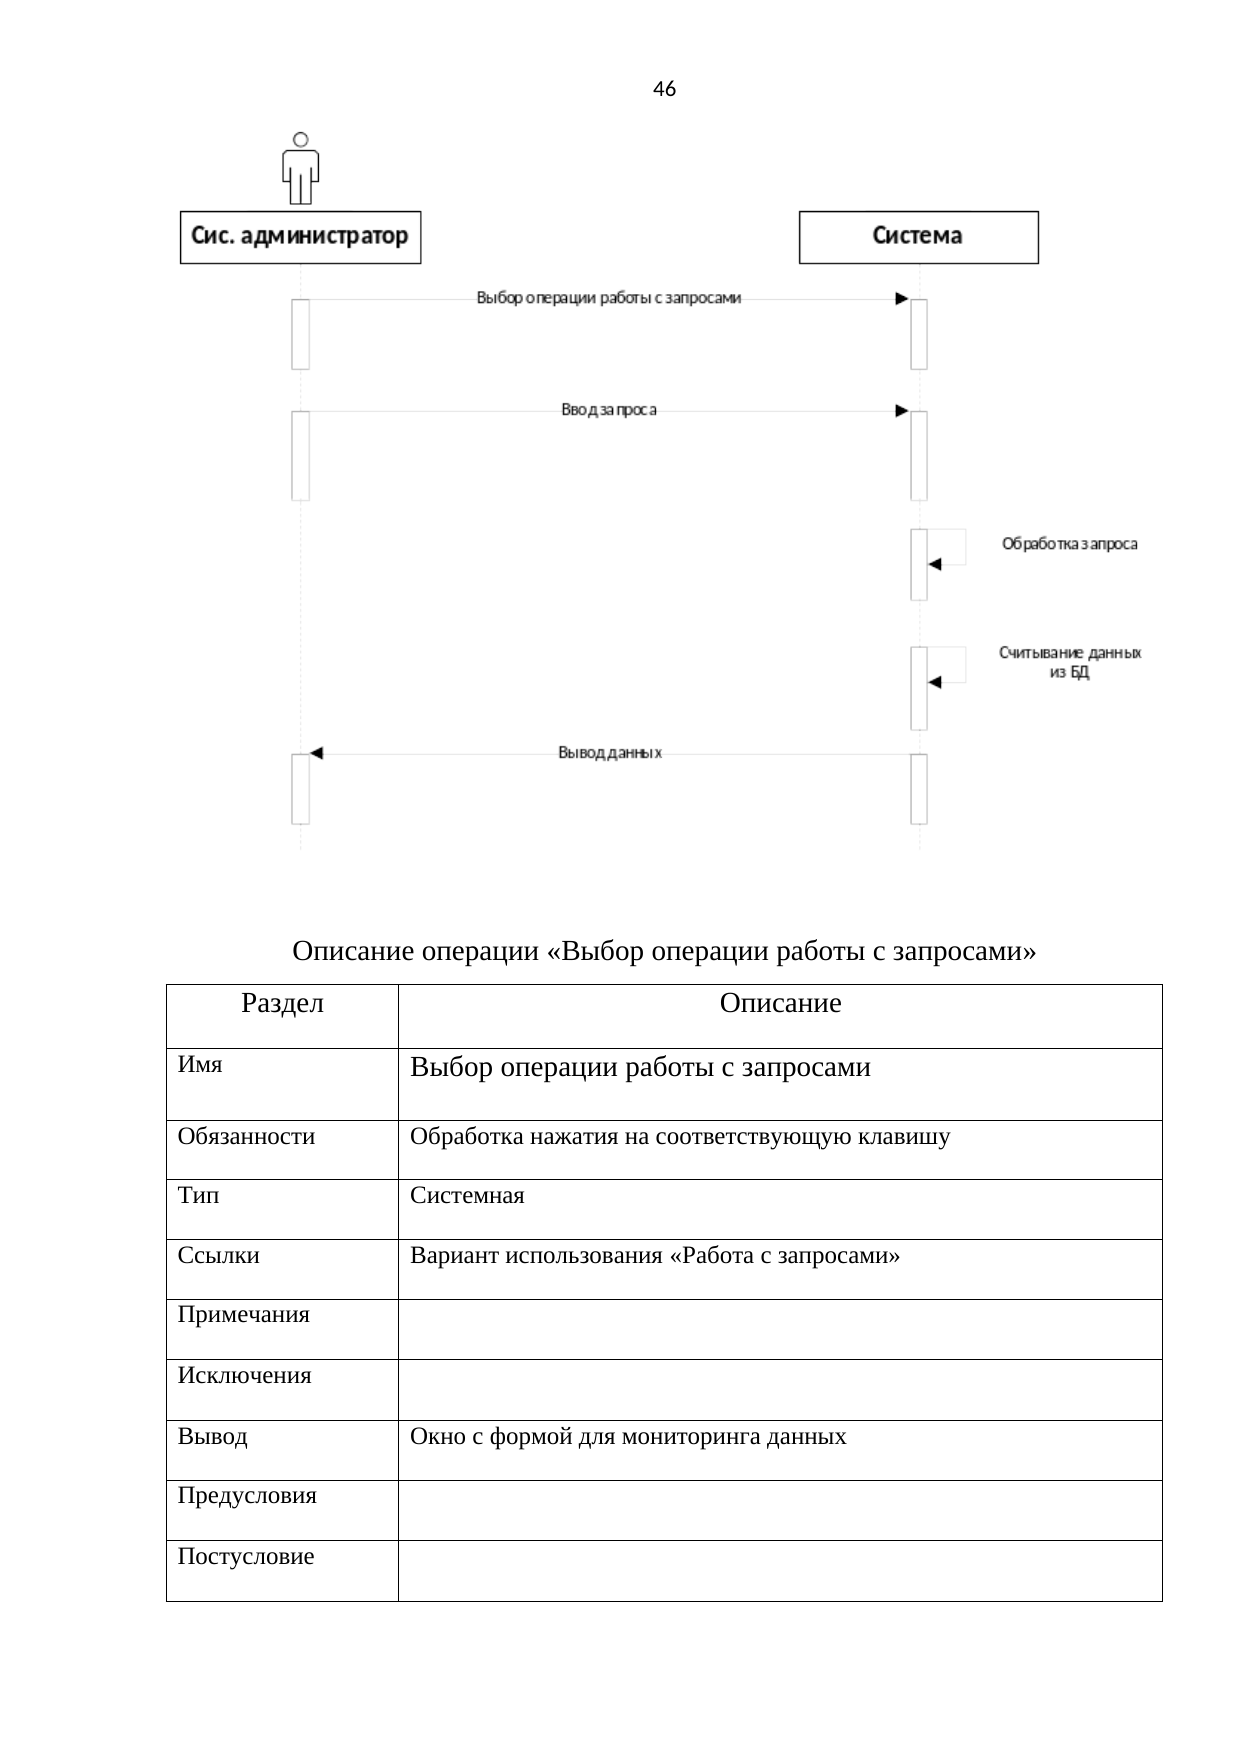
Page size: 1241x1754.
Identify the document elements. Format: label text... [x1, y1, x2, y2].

table_cell Тип [167, 1180, 398, 1239]
table_cell Предусловия [167, 1481, 398, 1540]
table_cell Обязанности [167, 1121, 398, 1179]
table_cell Обработка нажатия на соответствующую клавишу [399, 1121, 1162, 1179]
table_cell Имя [167, 1049, 398, 1120]
table_cell Окно с формой для мониторинга данных [399, 1421, 1162, 1479]
table_cell Вывод [167, 1421, 398, 1479]
table_cell Ссылки [167, 1240, 398, 1298]
table_cell Системная [399, 1180, 1162, 1239]
table_cell Примечания [167, 1300, 398, 1359]
table_cell [399, 1541, 1162, 1601]
table_cell Вариант использования «Работа с запросами» [399, 1240, 1162, 1298]
table_cell [399, 1300, 1162, 1359]
text Описание операции «Выбор операции работы с запросами» [177, 933, 1152, 967]
table_cell [399, 1481, 1162, 1540]
table_cell Выбор операции работы с запросами [399, 1049, 1162, 1120]
table_cell Исключения [167, 1360, 398, 1420]
table_header Описание [399, 985, 1162, 1048]
table_cell [399, 1360, 1162, 1420]
table_cell Постусловие [167, 1541, 398, 1601]
table_header Раздел [167, 985, 398, 1048]
